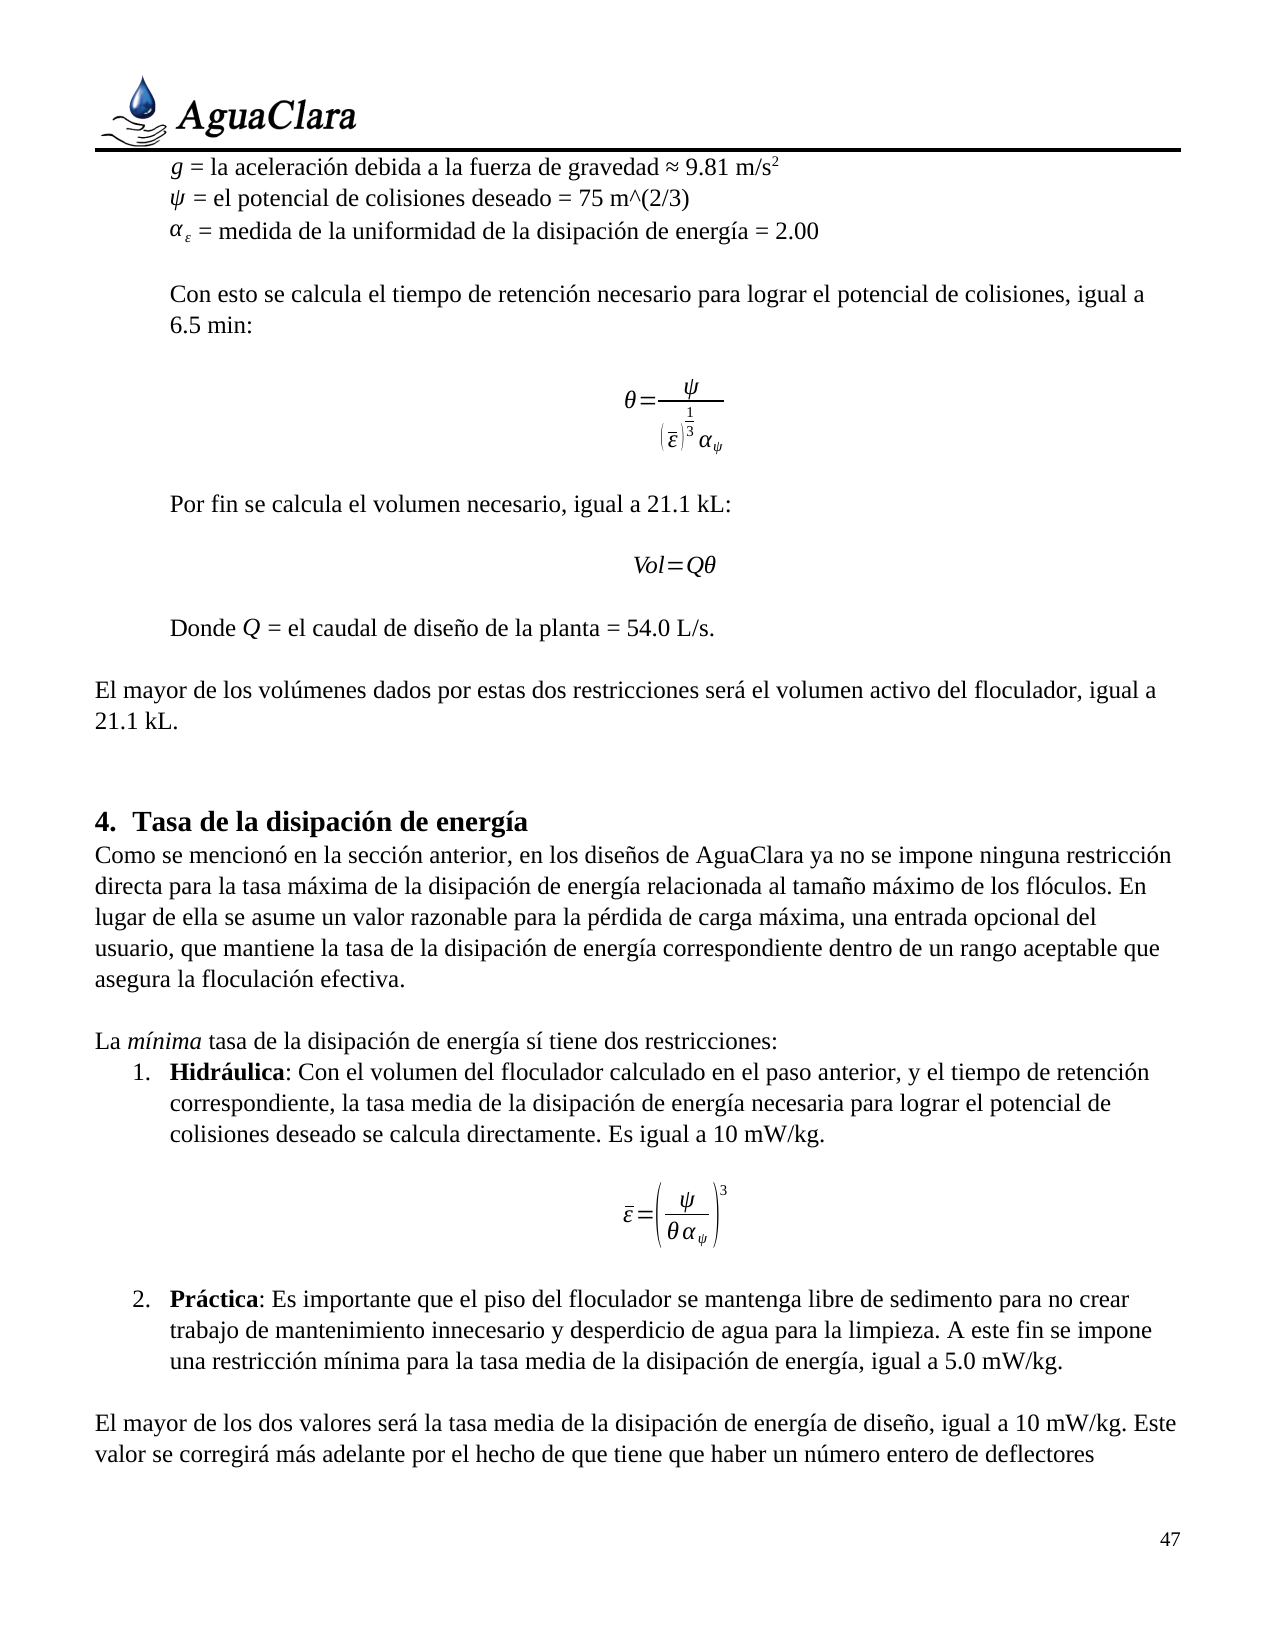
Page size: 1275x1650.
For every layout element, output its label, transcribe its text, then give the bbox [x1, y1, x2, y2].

text La mínima tasa de la disipación de energía sí tiene dos restricciones: [94, 1026, 1181, 1055]
list Hidráulica: Con el volumen del floculador calculado en el paso anterior, y el tiempo de retención correspondiente, la tasa media de la disipación de energía necesaria para lograr el potencial de colisiones deseado se calcula directamente. Es igual a 10 mW/kg. [132, 1057, 1181, 1148]
list = el potencial de colisiones deseado = 75 m^(2/3) [169, 183, 1181, 212]
list = medida de la uniformidad de la disipación de energía = 2.00 [169, 214, 1181, 246]
text El mayor de los volúmenes dados por estas dos restricciones será el volumen activo del floculador, igual a 21.1 kL. [94, 675, 1181, 735]
subtitle Tasa de la disipación de energía [94, 804, 1181, 837]
list Con esto se calcula el tiempo de retención necesario para lograr el potencial de colisiones, igual a 6.5 min: [169, 279, 1181, 339]
list Donde = el caudal de diseño de la planta = 54.0 L/s. [169, 613, 1181, 642]
text Como se mencionó en la sección anterior, en los diseños de AguaClara ya no se impone ninguna restricción directa para la tasa máxima de la disipación de energía relacionada al tamaño máximo de los flóculos. En lugar de ella se asume un valor razonable para la pérdida de carga máxima, una entrada opcional del usuario, que mantiene la tasa de la disipación de energía correspondiente dentro de un rango aceptable que asegura la floculación efectiva. [94, 840, 1181, 993]
list Práctica: Es importante que el piso del floculador se mantenga libre de sedimento para no crear trabajo de mantenimiento innecesario y desperdicio de agua para la limpieza. A este fin se impone una restricción mínima para la tasa media de la disipación de energía, igual a 5.0 mW/kg. [132, 1284, 1181, 1375]
list = la aceleración debida a la fuerza de gravedad ≈ 9.81 m/s2 [169, 152, 1181, 181]
picture [94, 75, 373, 148]
list Por fin se calcula el volumen necesario, igual a 21.1 kL: [169, 489, 1181, 518]
